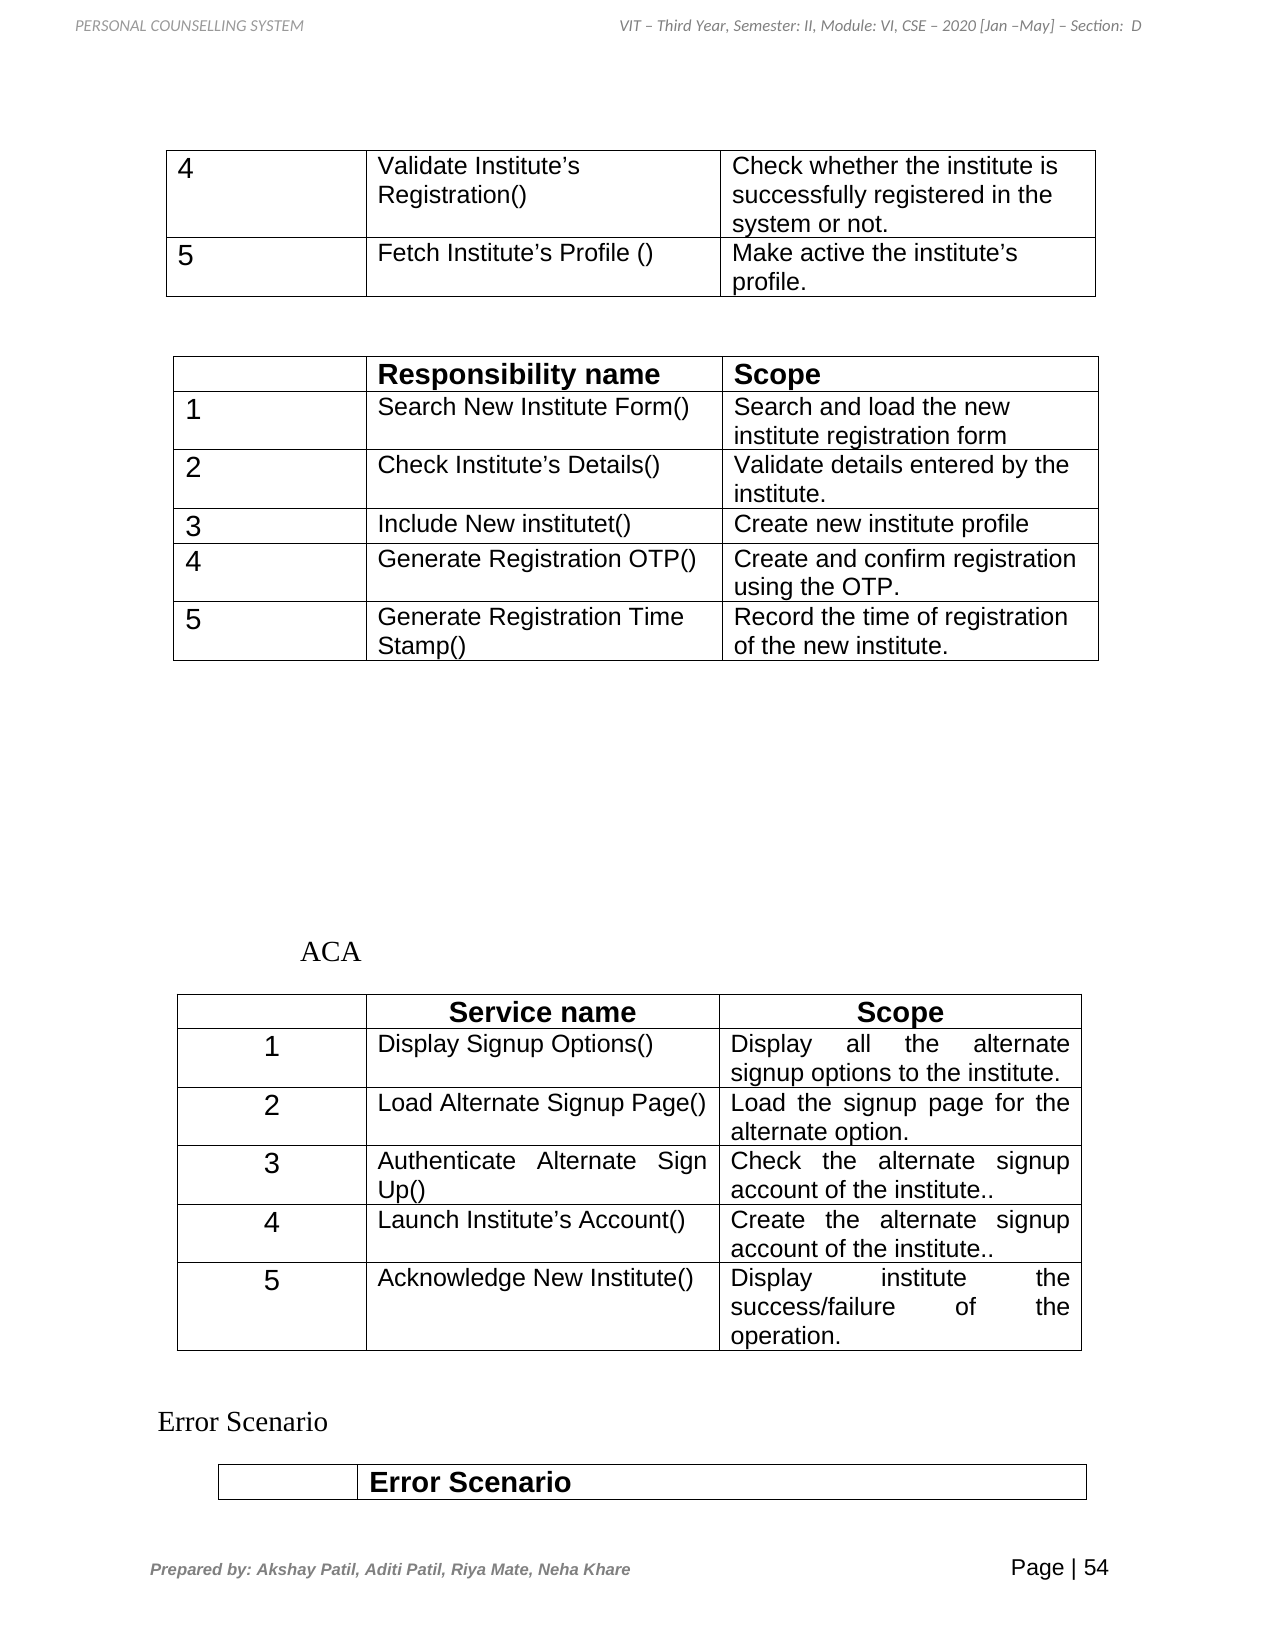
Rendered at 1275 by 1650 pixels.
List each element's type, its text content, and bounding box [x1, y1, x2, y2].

table_cell Validate details entered by the institute. [723, 450, 1098, 508]
table_header Responsibility name [367, 357, 722, 391]
table_cell 3 [174, 509, 366, 542]
table_header [174, 357, 366, 391]
table_cell Load Alternate Signup Page() [367, 1088, 719, 1145]
table_cell Search New Institute Form() [367, 392, 722, 449]
table_cell Check the alternate signup account of the institute.. [720, 1146, 1081, 1204]
table_cell 4 [167, 151, 366, 237]
table_cell 1 [178, 1029, 366, 1087]
table_cell 1 [174, 392, 366, 449]
text Error Scenario [150, 1404, 1125, 1438]
table_cell 4 [174, 544, 366, 601]
table_cell Acknowledge New Institute() [367, 1263, 719, 1349]
table_cell Authenticate Alternate Sign Up() [367, 1146, 719, 1204]
table_cell Include New institutet() [367, 509, 722, 542]
table_cell Display institute the success/failure of the operation. [720, 1263, 1081, 1349]
table_cell Display Signup Options() [367, 1029, 719, 1087]
table_cell Launch Institute’s Account() [367, 1205, 719, 1262]
table_header Service name [367, 995, 719, 1028]
table_cell 2 [178, 1088, 366, 1145]
table_cell 2 [174, 450, 366, 508]
table_cell Generate Registration OTP() [367, 544, 722, 601]
table_cell 4 [178, 1205, 366, 1262]
table_header Error Scenario [358, 1465, 1086, 1498]
text ACA [300, 934, 1125, 968]
table_header Scope [720, 995, 1081, 1028]
table_cell Make active the institute’s profile. [721, 238, 1095, 296]
table_cell Create the alternate signup account of the institute.. [720, 1205, 1081, 1262]
table_header [178, 995, 366, 1028]
table_cell Check Institute’s Details() [367, 450, 722, 508]
table_cell 5 [178, 1263, 366, 1349]
table_cell Generate Registration Time Stamp() [367, 602, 722, 659]
table_cell Create and confirm registration using the OTP. [723, 544, 1098, 601]
table_cell Check whether the institute is successfully registered in the system or not. [721, 151, 1095, 237]
table_header [219, 1465, 357, 1498]
table_cell 5 [167, 238, 366, 296]
table_cell 5 [174, 602, 366, 659]
table_cell Fetch Institute’s Profile () [367, 238, 720, 296]
table_header Scope [723, 357, 1098, 391]
table_cell Create new institute profile [723, 509, 1098, 542]
table_cell Search and load the new institute registration form [723, 392, 1098, 449]
table_cell Record the time of registration of the new institute. [723, 602, 1098, 659]
table_cell Display all the alternate signup options to the institute. [720, 1029, 1081, 1087]
table_cell Validate Institute’s Registration() [367, 151, 720, 237]
table_cell 3 [178, 1146, 366, 1204]
table_cell Load the signup page for the alternate option. [720, 1088, 1081, 1145]
